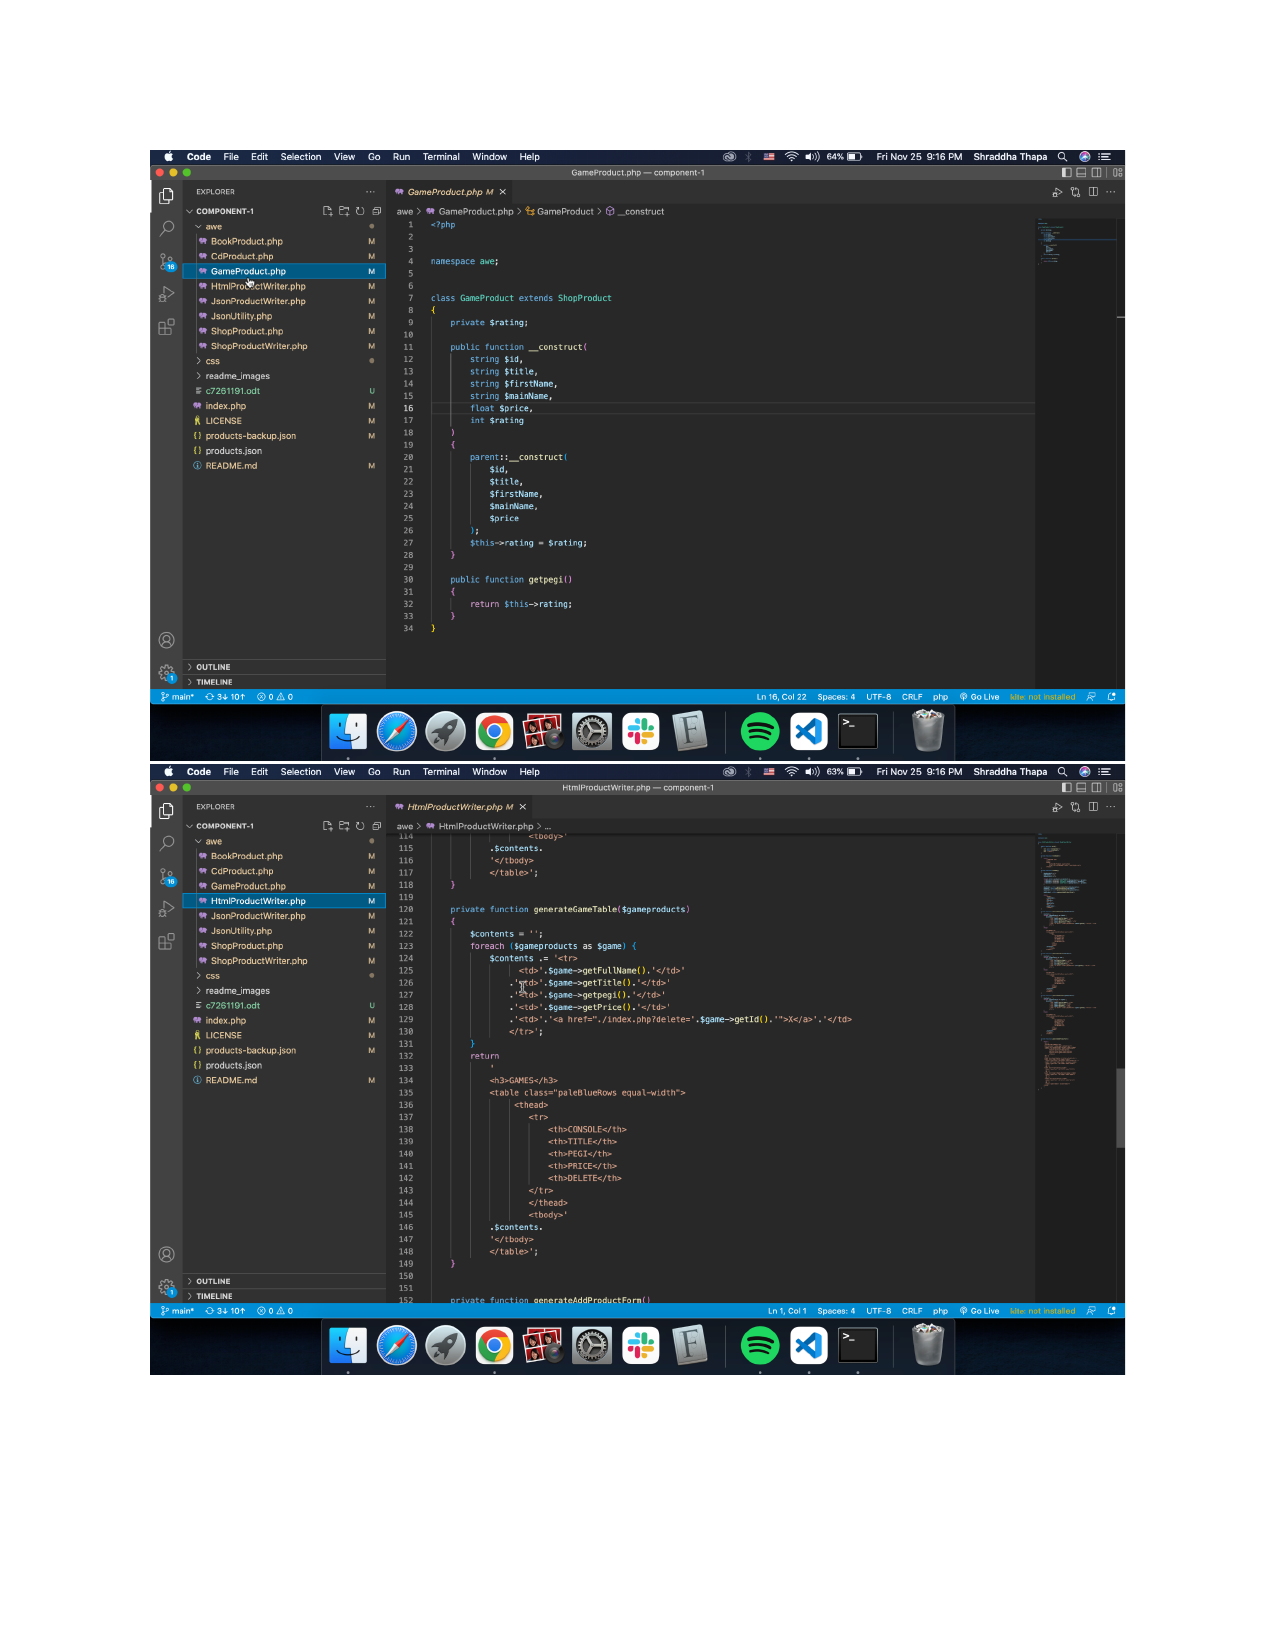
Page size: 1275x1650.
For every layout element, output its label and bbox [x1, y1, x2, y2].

picture [150, 703, 1125, 761]
picture [150, 150, 1125, 688]
picture [150, 1317, 1125, 1375]
picture [150, 764, 1125, 1302]
